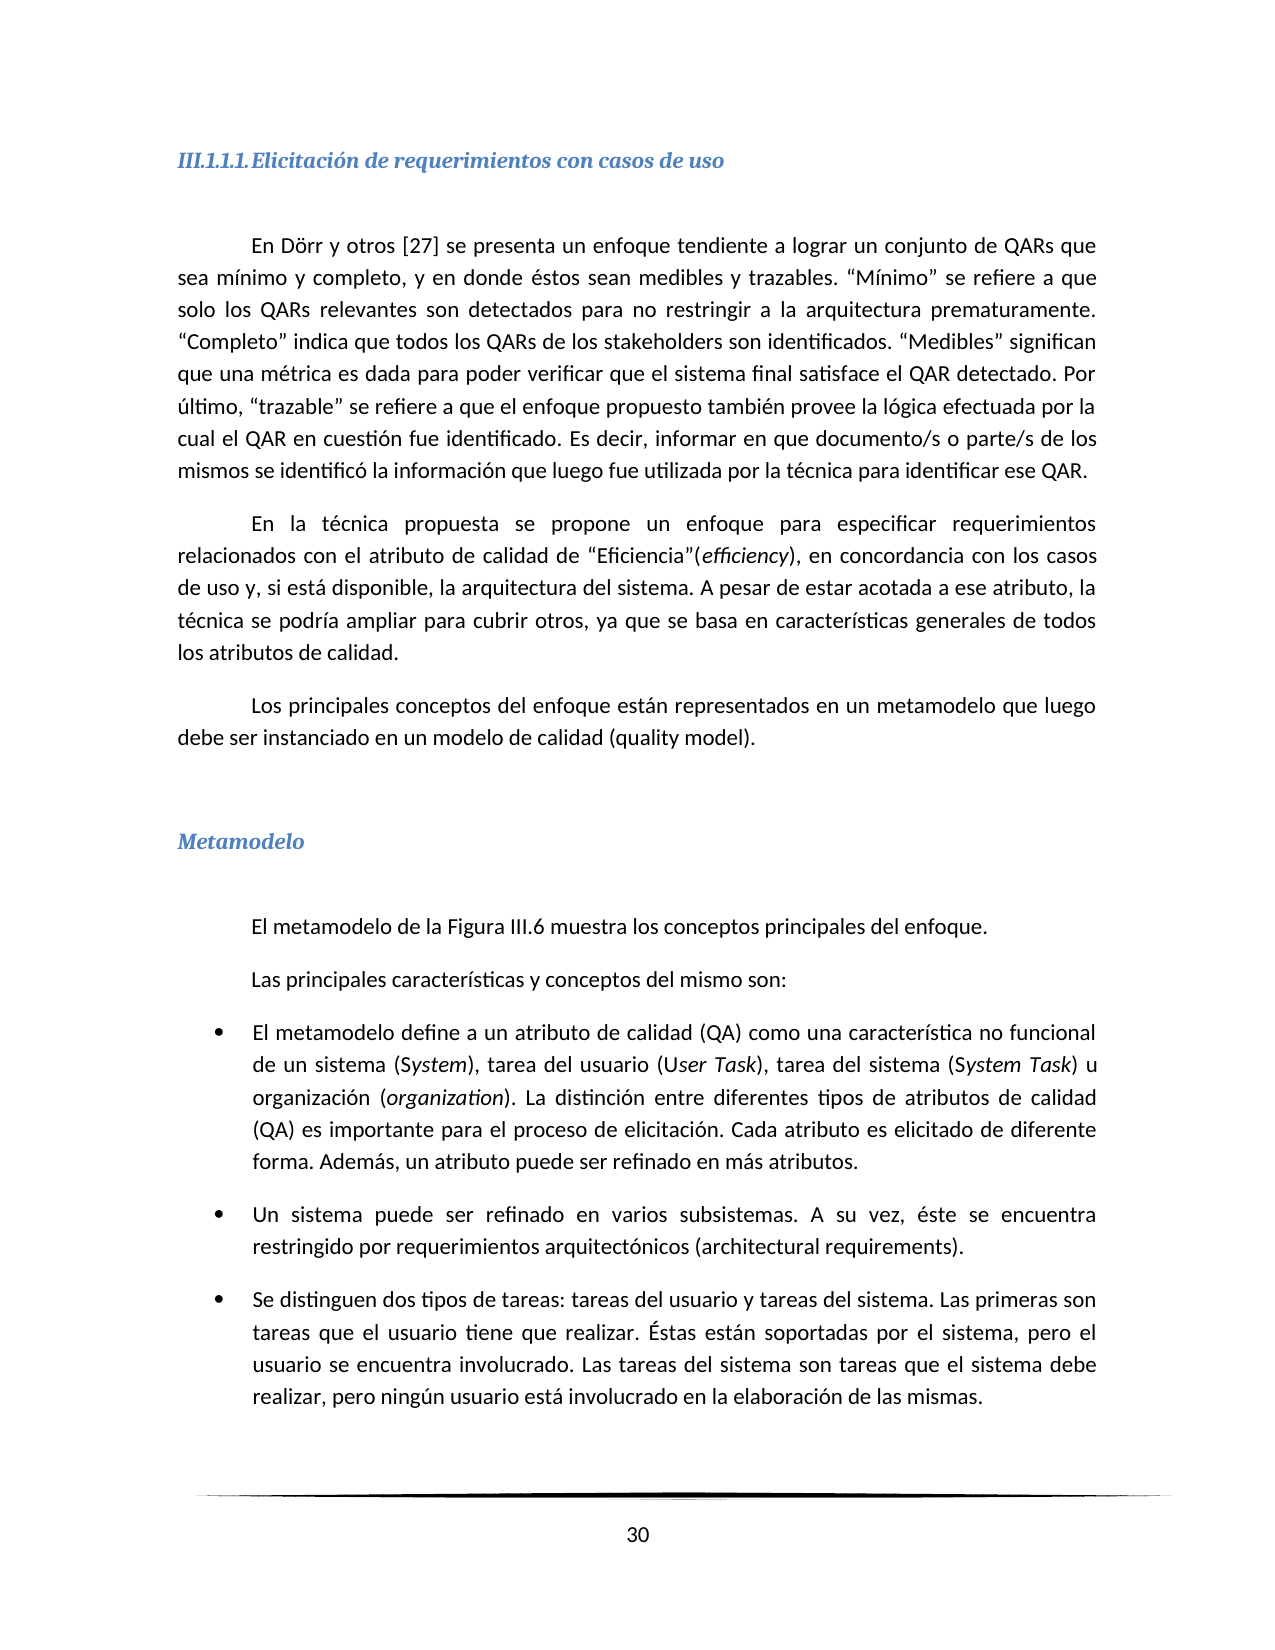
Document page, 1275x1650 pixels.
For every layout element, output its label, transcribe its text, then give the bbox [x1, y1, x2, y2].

text Los principales conceptos del enfoque están representados en un metamodelo que luego debe ser instanciado en un modelo de calidad (quality model). [177, 691, 1098, 751]
picture [195, 1492, 1172, 1500]
text En Dörr y otros se presenta un enfoque tendiente a lograr un conjunto de QARs que sea mínimo y completo, y en donde éstos sean medibles y trazables. “Mínimo” se refiere a que solo los QARs relevantes son detectados para no restringir a la arquitectura prematuramente. “Completo” indica que todos los QARs de los stakeholders son identificados. “Medibles” significan que una métrica es dada para poder verificar que el sistema final satisface el QAR detectado. Por último, “trazable” se refiere a que el enfoque propuesto también provee la lógica efectuada por la cual el QAR en cuestión fue identificado. Es decir, informar en que documento/s o parte/s de los mismos se identificó la información que luego fue utilizada por la técnica para identificar ese QAR. [177, 231, 1098, 484]
list El metamodelo define a un atributo de calidad (QA) como una característica no funcional de un sistema (System), tarea del usuario (User Task), tarea del sistema (System Task) u organización (organization). La distinción entre diferentes tipos de atributos de calidad (QA) es importante para el proceso de elicitación. Cada atributo es elicitado de diferente forma. Además, un atributo puede ser refinado en más atributos. [215, 1018, 1098, 1175]
list Un sistema puede ser refinado en varios subsistemas. A su vez, éste se encuentra restringido por requerimientos arquitectónicos (architectural requirements). [215, 1200, 1098, 1260]
subtitle Metamodelo [177, 829, 1098, 856]
list Se distinguen dos tipos de tareas: tareas del usuario y tareas del sistema. Las primeras son tareas que el usuario tiene que realizar. Éstas están soportadas por el sistema, pero el usuario se encuentra involucrado. Las tareas del sistema son tareas que el sistema debe realizar, pero ningún usuario está involucrado en la elaboración de las mismas. [215, 1285, 1098, 1410]
text Las principales características y conceptos del mismo son: [177, 965, 1098, 993]
text En la técnica propuesta se propone un enfoque para especificar requerimientos relacionados con el atributo de calidad de “Eficiencia”(efficiency), en concordancia con los casos de uso y, si está disponible, la arquitectura del sistema. A pesar de estar acotada a ese atributo, la técnica se podría ampliar para cubrir otros, ya que se basa en características generales de todos los atributos de calidad. [177, 509, 1098, 666]
subtitle Elicitación de requerimientos con casos de uso [177, 148, 1098, 174]
